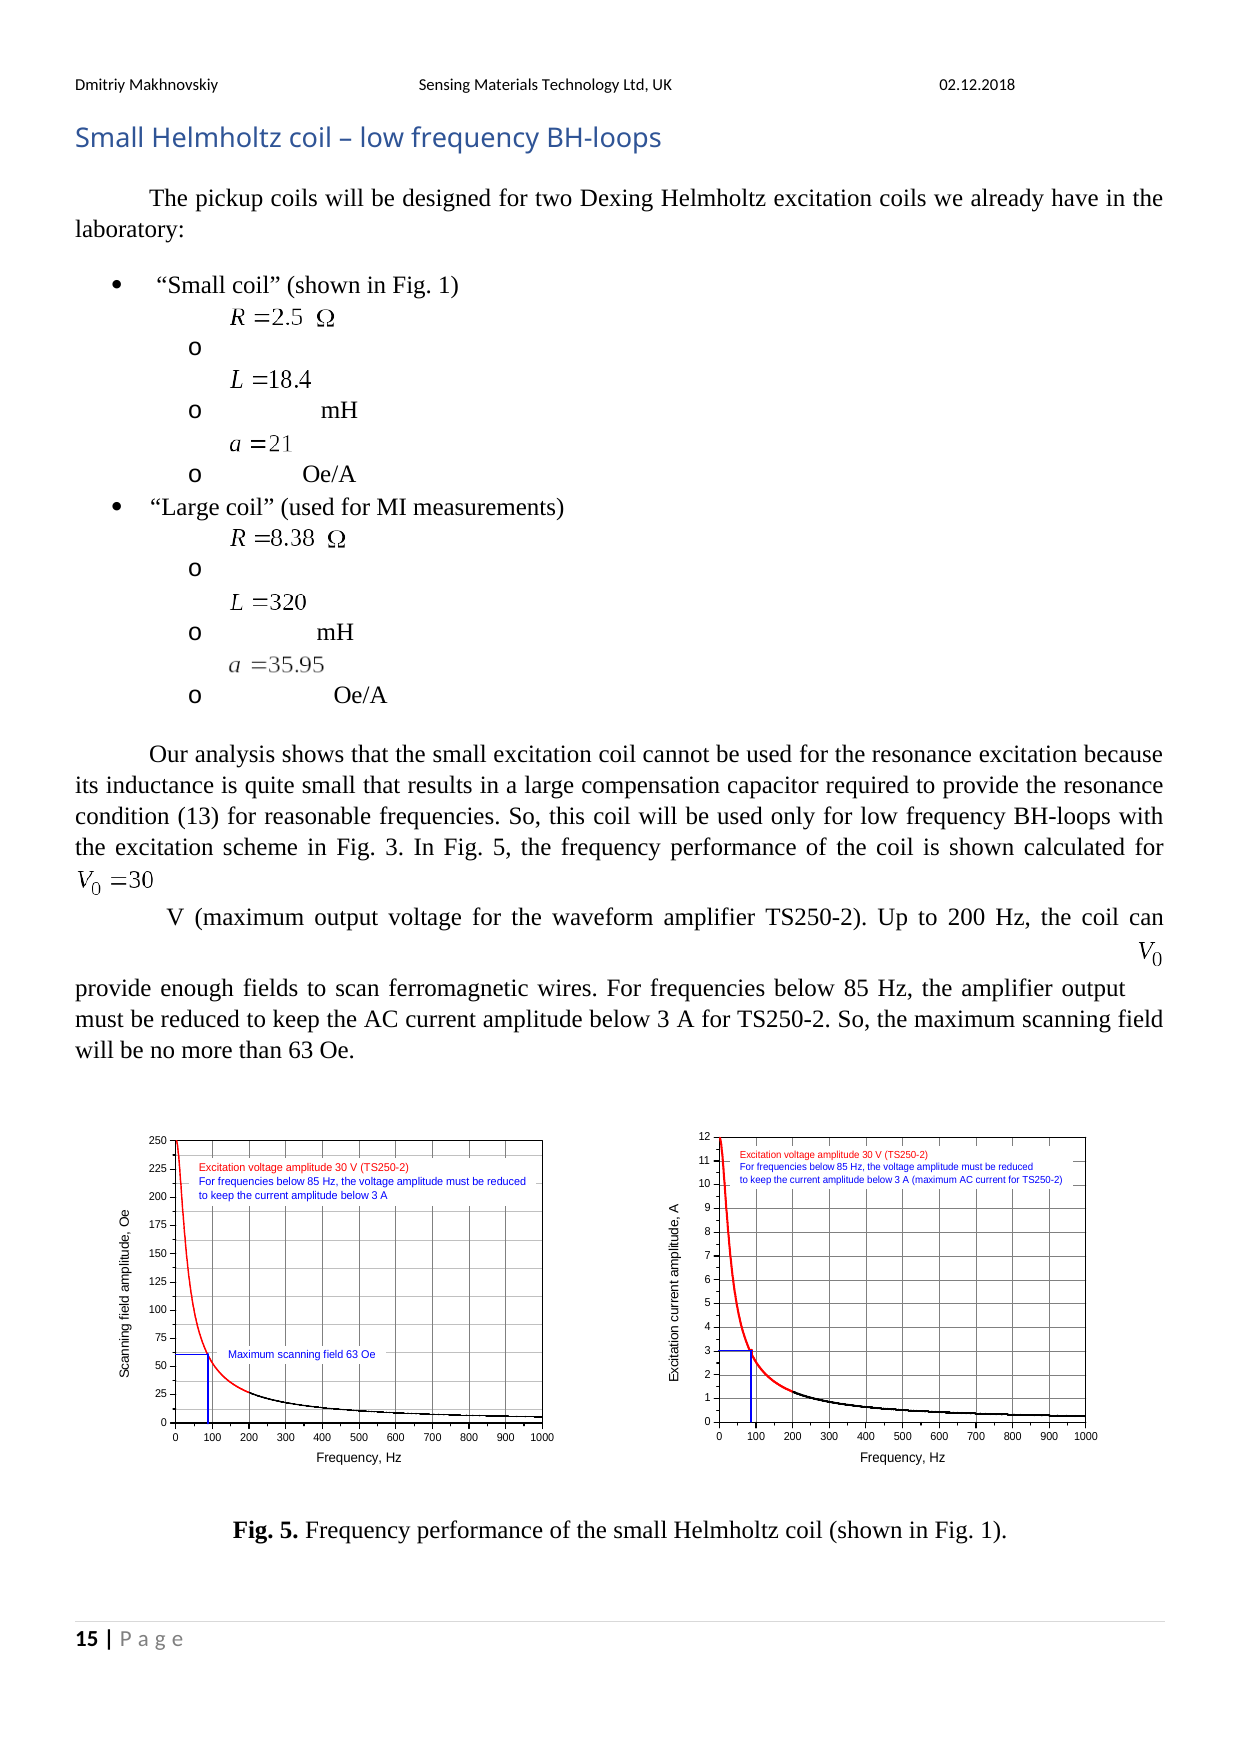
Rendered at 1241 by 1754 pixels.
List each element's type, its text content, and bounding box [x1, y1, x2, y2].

text Fig. 5. Frequency performance of the small Helmholtz coil (shown in Fig. 1). [75, 1515, 1165, 1544]
subtitle Small Helmholtz coil – low frequency BH-loops [75, 118, 1165, 155]
list mH [187, 365, 1165, 426]
text The pickup coils will be designed for two Dexing Helmholtz excitation coils we already have in the laboratory: [75, 183, 1165, 243]
list mH [187, 587, 1165, 648]
text Our analysis shows that the small excitation coil cannot be used for the resonance excitation because its inductance is quite small that results in a large compensation capacitor required to provide the resonance condition (13) for reasonable frequencies. So, this coil will be used only for low frequency BH-loops with the excitation scheme in Fig. 3. In Fig. 5, the frequency performance of the coil is shown calculated for V (maximum output voltage for the waveform amplifier TS250-2). Up to 200 Hz, the coil can provide enough fields to scan ferromagnetic wires. For frequencies below 85 Hz, the amplifier output must be reduced to keep the AC current amplitude below 3 A for TS250-2. So, the maximum scanning field will be no more than 63 Oe. [75, 739, 1165, 1064]
list “Large coil” (used for MI measurements) [112, 492, 1165, 521]
list Oe/A [187, 650, 1165, 711]
list “Small coil” (shown in Fig. 1) [112, 270, 1165, 299]
list Oe/A [187, 428, 1165, 490]
